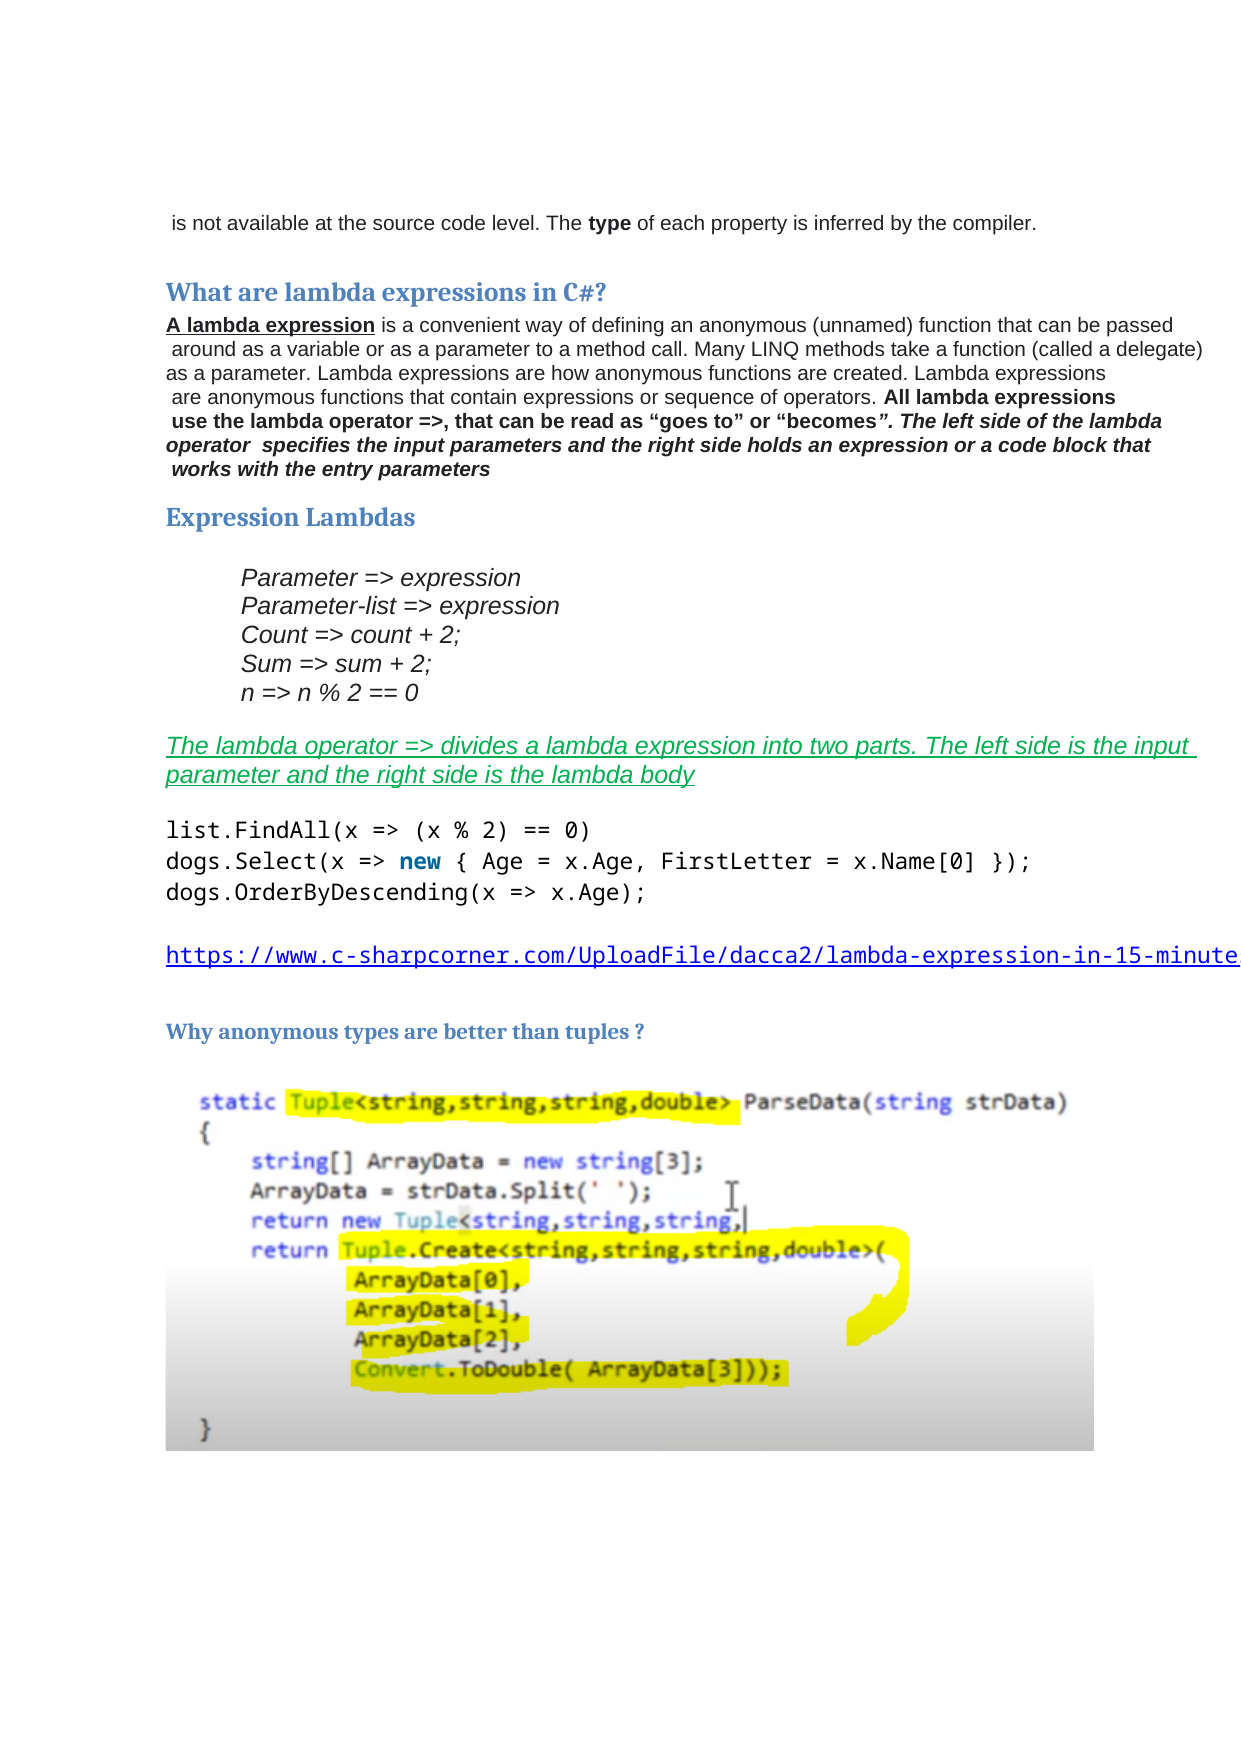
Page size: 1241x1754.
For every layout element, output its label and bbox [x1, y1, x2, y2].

picture [165, 1080, 1094, 1451]
table_header [150, 150, 1240, 1498]
